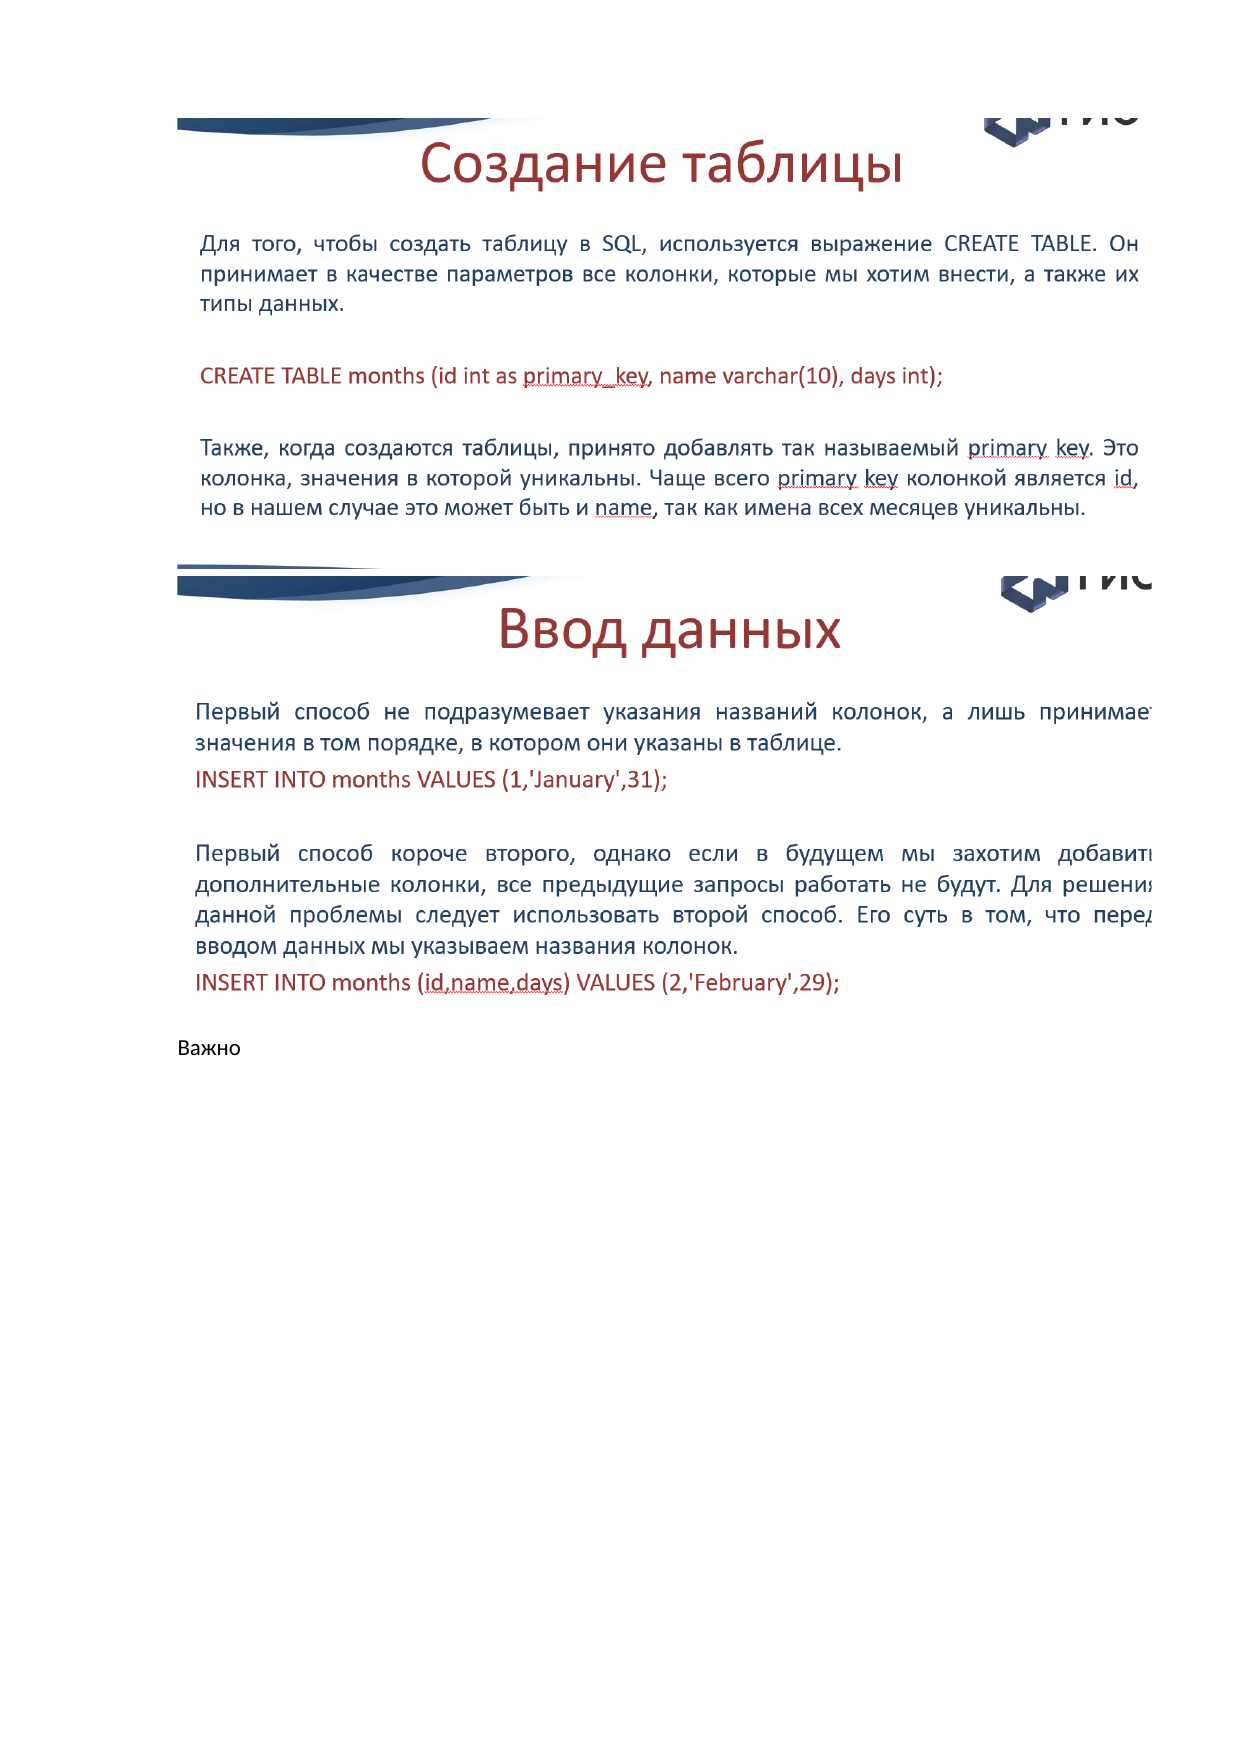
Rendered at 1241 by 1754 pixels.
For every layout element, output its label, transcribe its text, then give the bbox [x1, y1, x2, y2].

picture [177, 576, 1152, 1014]
text Важно [177, 1033, 1152, 1061]
picture [177, 118, 1152, 569]
